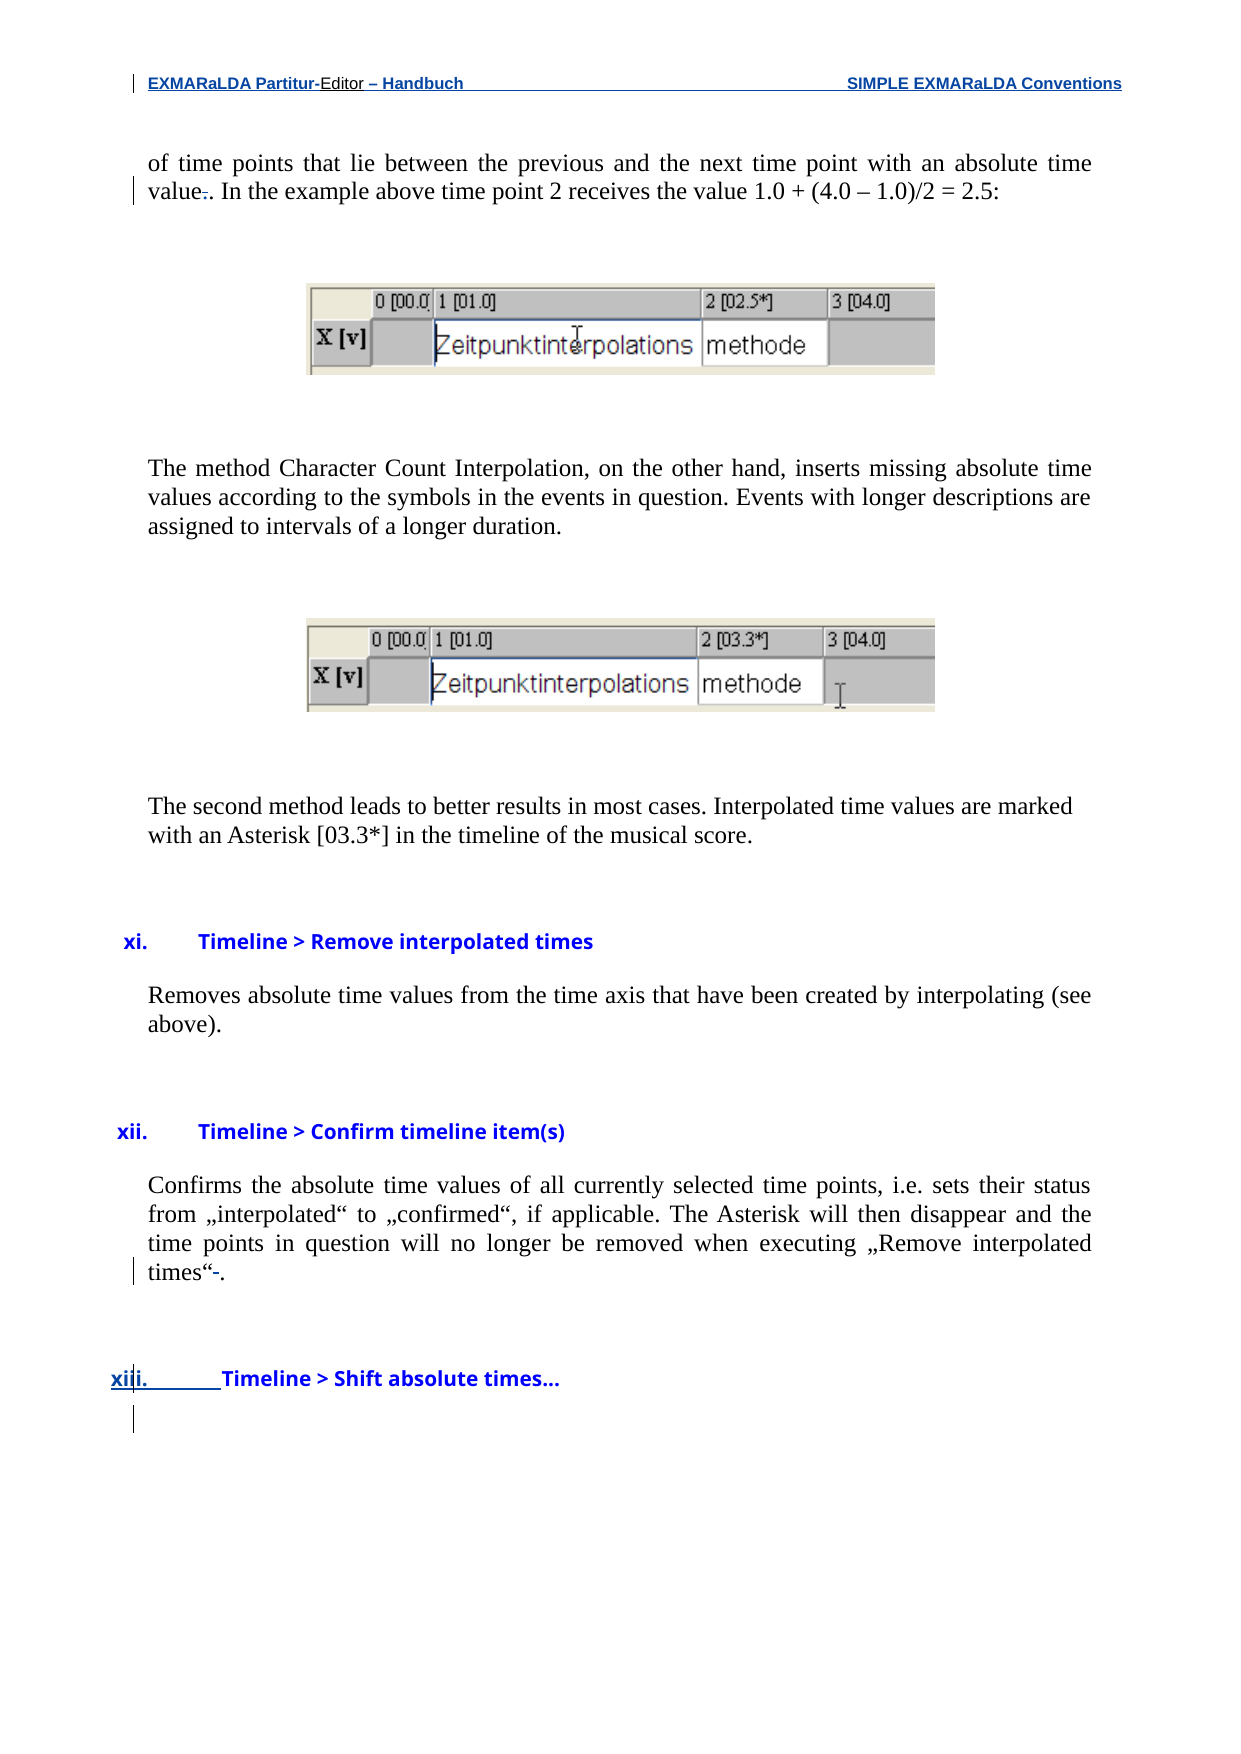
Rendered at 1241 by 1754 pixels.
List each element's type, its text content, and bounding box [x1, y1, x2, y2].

picture [306, 283, 935, 375]
text Removes absolute time values from the time axis that have been created by interpolating (see above). [148, 981, 1093, 1038]
subtitle Timeline > Shift absolute times... [148, 1364, 1093, 1392]
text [148, 148, 1093, 205]
text The second method leads to better results in most cases. Interpolated time values are marked with an Asterisk [03.3*] in the timeline of the musical score. [148, 791, 1093, 848]
text Confirms the absolute time values of all currently selected time points, i.e. sets their status from „interpolated“ to „confirmed“, if applicable. The Asterisk will then disappear and the time points in question will no longer be removed when executing „Remove interpolated times“. [148, 1170, 1093, 1285]
subtitle Timeline > Confirm timeline item(s) [148, 1117, 1093, 1145]
text The method Character Count Interpolation, on the other hand, inserts missing absolute time values according to the symbols in the events in question. Events with longer descriptions are assigned to intervals of a longer duration. [148, 453, 1093, 539]
subtitle Timeline > Remove interpolated times [148, 927, 1093, 956]
picture [306, 618, 935, 712]
